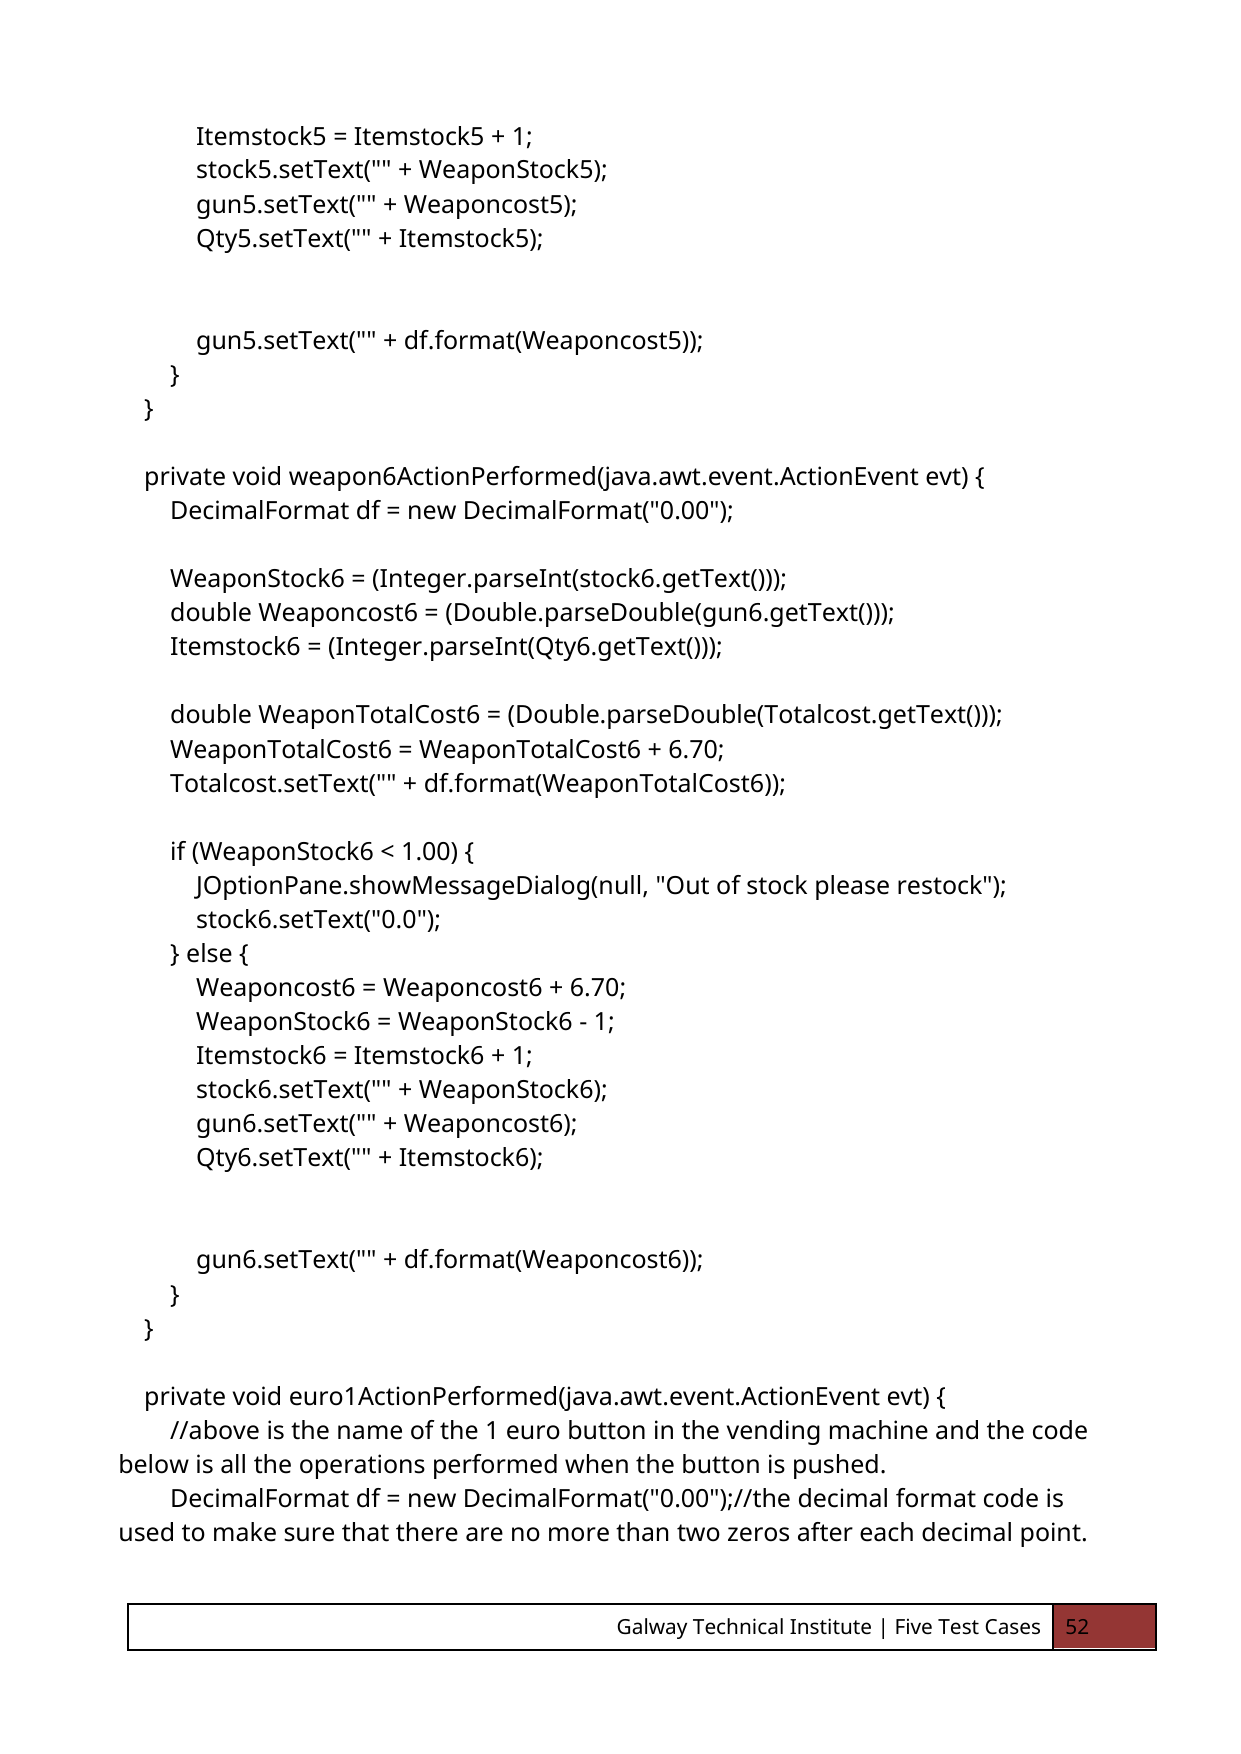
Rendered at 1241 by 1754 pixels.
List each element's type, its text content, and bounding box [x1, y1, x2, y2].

text gun6.setText("" + Weaponcost6); [118, 1106, 1122, 1140]
text Qty6.setText("" + Itemstock6); [118, 1140, 1122, 1174]
text gun5.setText("" + Weaponcost5); [118, 186, 1122, 220]
text } else { [118, 936, 1122, 970]
text } [118, 391, 1122, 425]
text stock6.setText("0.0"); [118, 902, 1122, 936]
text Itemstock5 = Itemstock5 + 1; [118, 118, 1122, 152]
text WeaponTotalCost6 = WeaponTotalCost6 + 6.70; [118, 731, 1122, 765]
text private void euro1ActionPerformed(java.awt.event.ActionEvent evt) { [118, 1378, 1122, 1412]
text Itemstock6 = (Integer.parseInt(Qty6.getText())); [118, 629, 1122, 663]
text } [118, 1310, 1122, 1344]
text //above is the name of the 1 euro button in the vending machine and the code below is all the operations performed when the button is pushed. [118, 1412, 1122, 1481]
text stock6.setText("" + WeaponStock6); [118, 1072, 1122, 1106]
text Weaponcost6 = Weaponcost6 + 6.70; [118, 970, 1122, 1004]
text Qty5.setText("" + Itemstock5); [118, 220, 1122, 254]
text double WeaponTotalCost6 = (Double.parseDouble(Totalcost.getText())); [118, 697, 1122, 731]
text double Weaponcost6 = (Double.parseDouble(gun6.getText())); [118, 595, 1122, 629]
text DecimalFormat df = new DecimalFormat("0.00");//the decimal format code is used to make sure that there are no more than two zeros after each decimal point. [118, 1481, 1122, 1549]
text } [118, 357, 1122, 391]
text gun6.setText("" + df.format(Weaponcost6)); [118, 1242, 1122, 1276]
text JOptionPane.showMessageDialog(null, "Out of stock please restock"); [118, 867, 1122, 902]
text if (WeaponStock6 < 1.00) { [118, 833, 1122, 867]
text stock5.setText("" + WeaponStock5); [118, 152, 1122, 186]
text DecimalFormat df = new DecimalFormat("0.00"); [118, 493, 1122, 527]
text WeaponStock6 = (Integer.parseInt(stock6.getText())); [118, 561, 1122, 595]
text WeaponStock6 = WeaponStock6 - 1; [118, 1004, 1122, 1038]
text } [118, 1276, 1122, 1310]
text gun5.setText("" + df.format(Weaponcost5)); [118, 322, 1122, 357]
text private void weapon6ActionPerformed(java.awt.event.ActionEvent evt) { [118, 459, 1122, 493]
text Itemstock6 = Itemstock6 + 1; [118, 1038, 1122, 1072]
text Totalcost.setText("" + df.format(WeaponTotalCost6)); [118, 765, 1122, 799]
